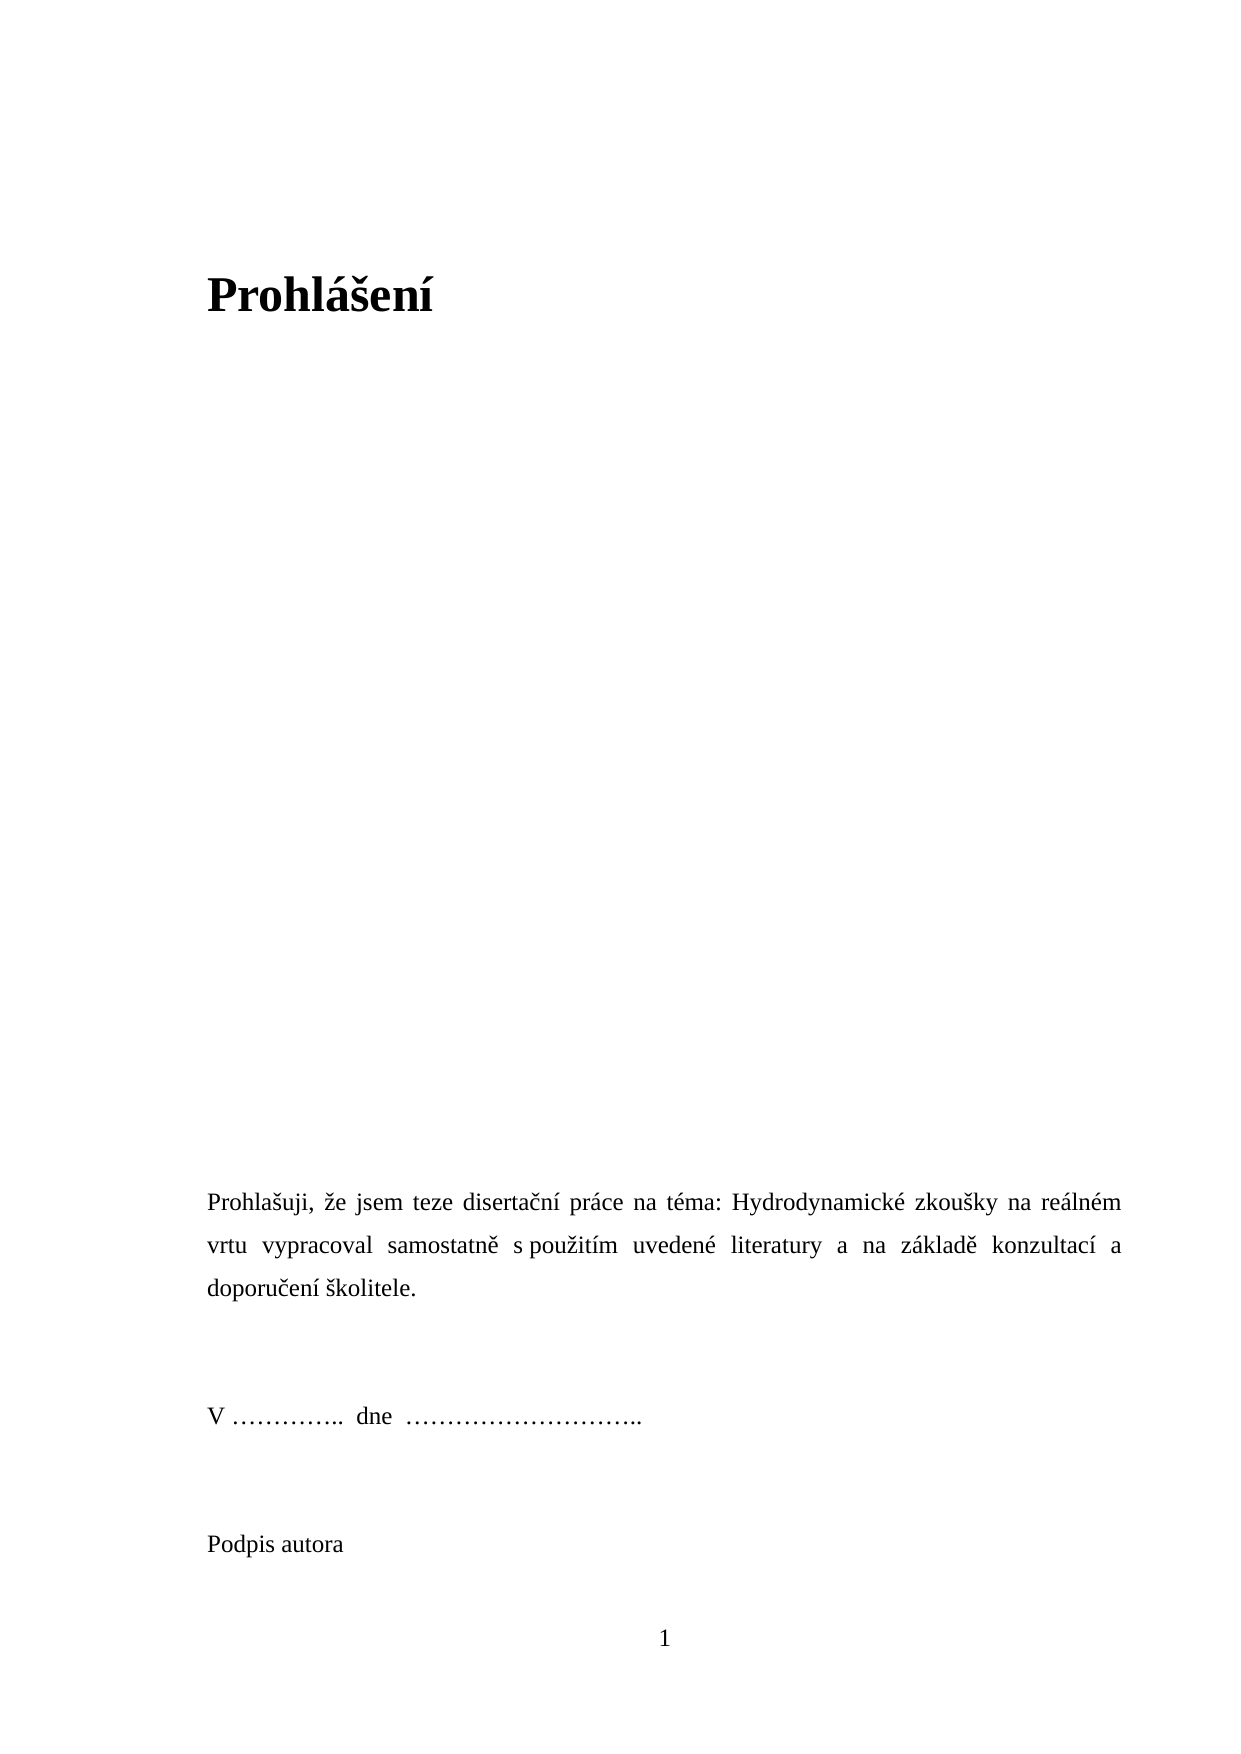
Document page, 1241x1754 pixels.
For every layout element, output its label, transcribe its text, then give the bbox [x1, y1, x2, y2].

text V ………….. dne ……………………….. [207, 1401, 1122, 1430]
text Prohlašuji, že jsem teze disertační práce na téma: Hydrodynamické zkoušky na reálném vrtu vypracoval samostatně s použitím uvedené literatury a na základě konzultací a doporučení školitele. [207, 1187, 1122, 1302]
subtitle Prohlášení [207, 265, 1122, 322]
text Podpis autora [207, 1529, 1122, 1558]
